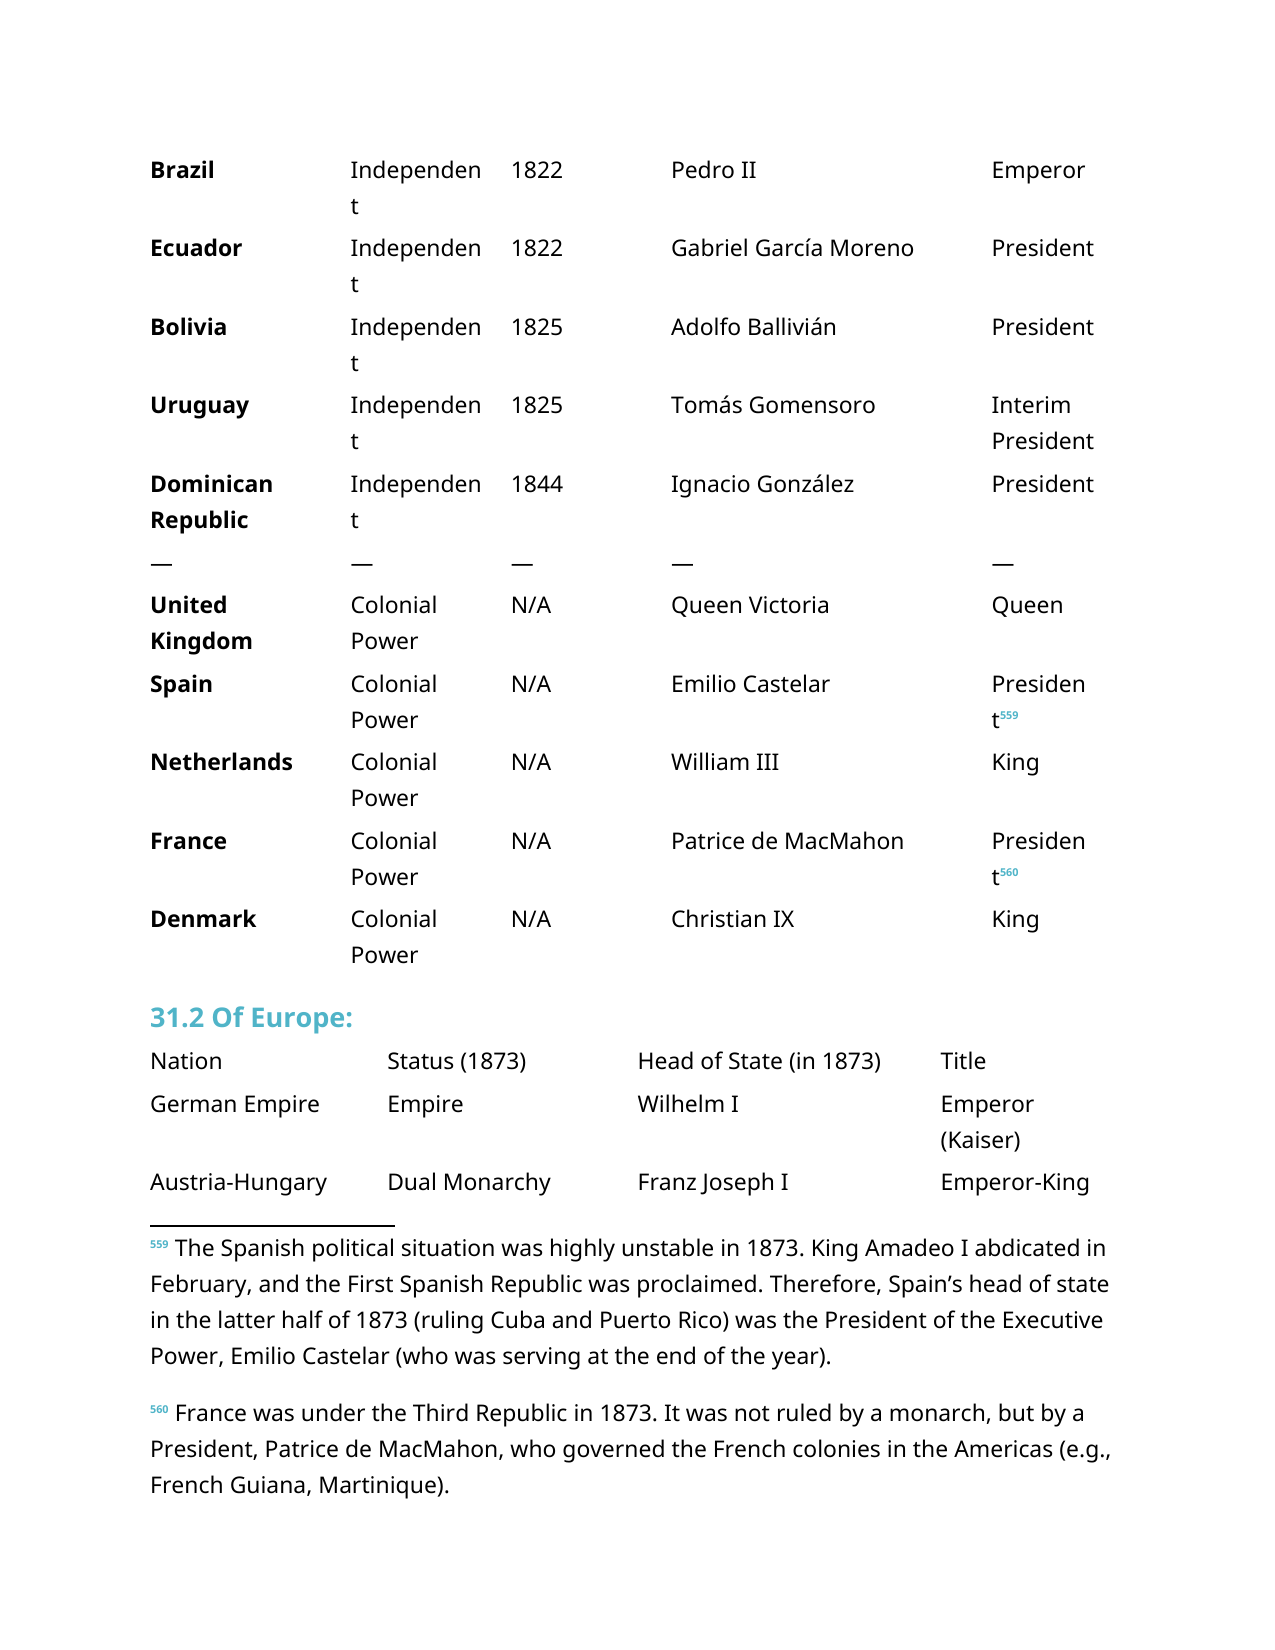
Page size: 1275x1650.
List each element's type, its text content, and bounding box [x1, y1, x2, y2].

table_cell Netherlands [139, 743, 339, 821]
subtitle 31.2 Of Europe: [150, 999, 1125, 1036]
table_cell King [980, 743, 1114, 821]
table_cell Uruguay [139, 386, 339, 464]
table_cell Independent [339, 150, 499, 228]
table_cell United Kingdom [139, 585, 339, 664]
table_cell Colonial Power [339, 585, 499, 664]
table_header Title [929, 1041, 1114, 1084]
table_cell Independent [339, 229, 499, 307]
table_cell 1825 [499, 307, 659, 386]
table_cell Tomás Gomensoro [660, 386, 980, 464]
table_cell — [499, 543, 659, 585]
table_cell N/A [499, 900, 659, 978]
table_cell N/A [499, 585, 659, 664]
table_cell Ignacio González [660, 464, 980, 543]
table_cell N/A [499, 743, 659, 821]
table_cell Wilhelm I [626, 1084, 929, 1162]
table_cell Spain [139, 664, 339, 742]
table_cell Brazil [139, 150, 339, 228]
table_cell Queen Victoria [660, 585, 980, 664]
table_cell Ecuador [139, 229, 339, 307]
table_header Head of State (in 1873) [626, 1041, 929, 1084]
table_cell — [660, 543, 980, 585]
table_cell Independent [339, 464, 499, 543]
table_cell Franz Joseph I [626, 1163, 929, 1205]
table_header Status (1873) [376, 1041, 626, 1084]
table_cell President [980, 229, 1114, 307]
table_cell 1825 [499, 386, 659, 464]
table_cell Independent [339, 307, 499, 386]
table_cell Denmark [139, 900, 339, 978]
table_cell President [980, 464, 1114, 543]
table_cell King [980, 900, 1114, 978]
table_cell Colonial Power [339, 900, 499, 978]
table_cell N/A [499, 821, 659, 899]
table_cell German Empire [139, 1084, 376, 1162]
table_cell Interim President [980, 386, 1114, 464]
table_cell Austria-Hungary [139, 1163, 376, 1205]
table_cell Patrice de MacMahon [660, 821, 980, 899]
table_cell Gabriel García Moreno [660, 229, 980, 307]
table_cell Emilio Castelar [660, 664, 980, 742]
table_cell Emperor (Kaiser) [929, 1084, 1114, 1162]
table_cell France [139, 821, 339, 899]
table_cell — [980, 543, 1114, 585]
table_cell 1844 [499, 464, 659, 543]
table_cell Dominican Republic [139, 464, 339, 543]
table_cell Christian IX [660, 900, 980, 978]
table_header Nation [139, 1041, 376, 1084]
table_cell President [980, 307, 1114, 386]
table_cell Colonial Power [339, 743, 499, 821]
table_cell Queen [980, 585, 1114, 664]
table_cell President [980, 821, 1114, 899]
table_cell Independent [339, 386, 499, 464]
table_cell N/A [499, 664, 659, 742]
table_cell Colonial Power [339, 664, 499, 742]
table_cell Bolivia [139, 307, 339, 386]
table_cell 1822 [499, 229, 659, 307]
table_cell — [139, 543, 339, 585]
table_cell Emperor-King [929, 1163, 1114, 1205]
table_cell Emperor [980, 150, 1114, 228]
table_cell Adolfo Ballivián [660, 307, 980, 386]
table_cell Pedro II [660, 150, 980, 228]
table_cell President [980, 664, 1114, 742]
table_cell — [339, 543, 499, 585]
table_cell Empire [376, 1084, 626, 1162]
table_cell William III [660, 743, 980, 821]
table_cell Colonial Power [339, 821, 499, 899]
table_cell Dual Monarchy [376, 1163, 626, 1205]
table_cell 1822 [499, 150, 659, 228]
